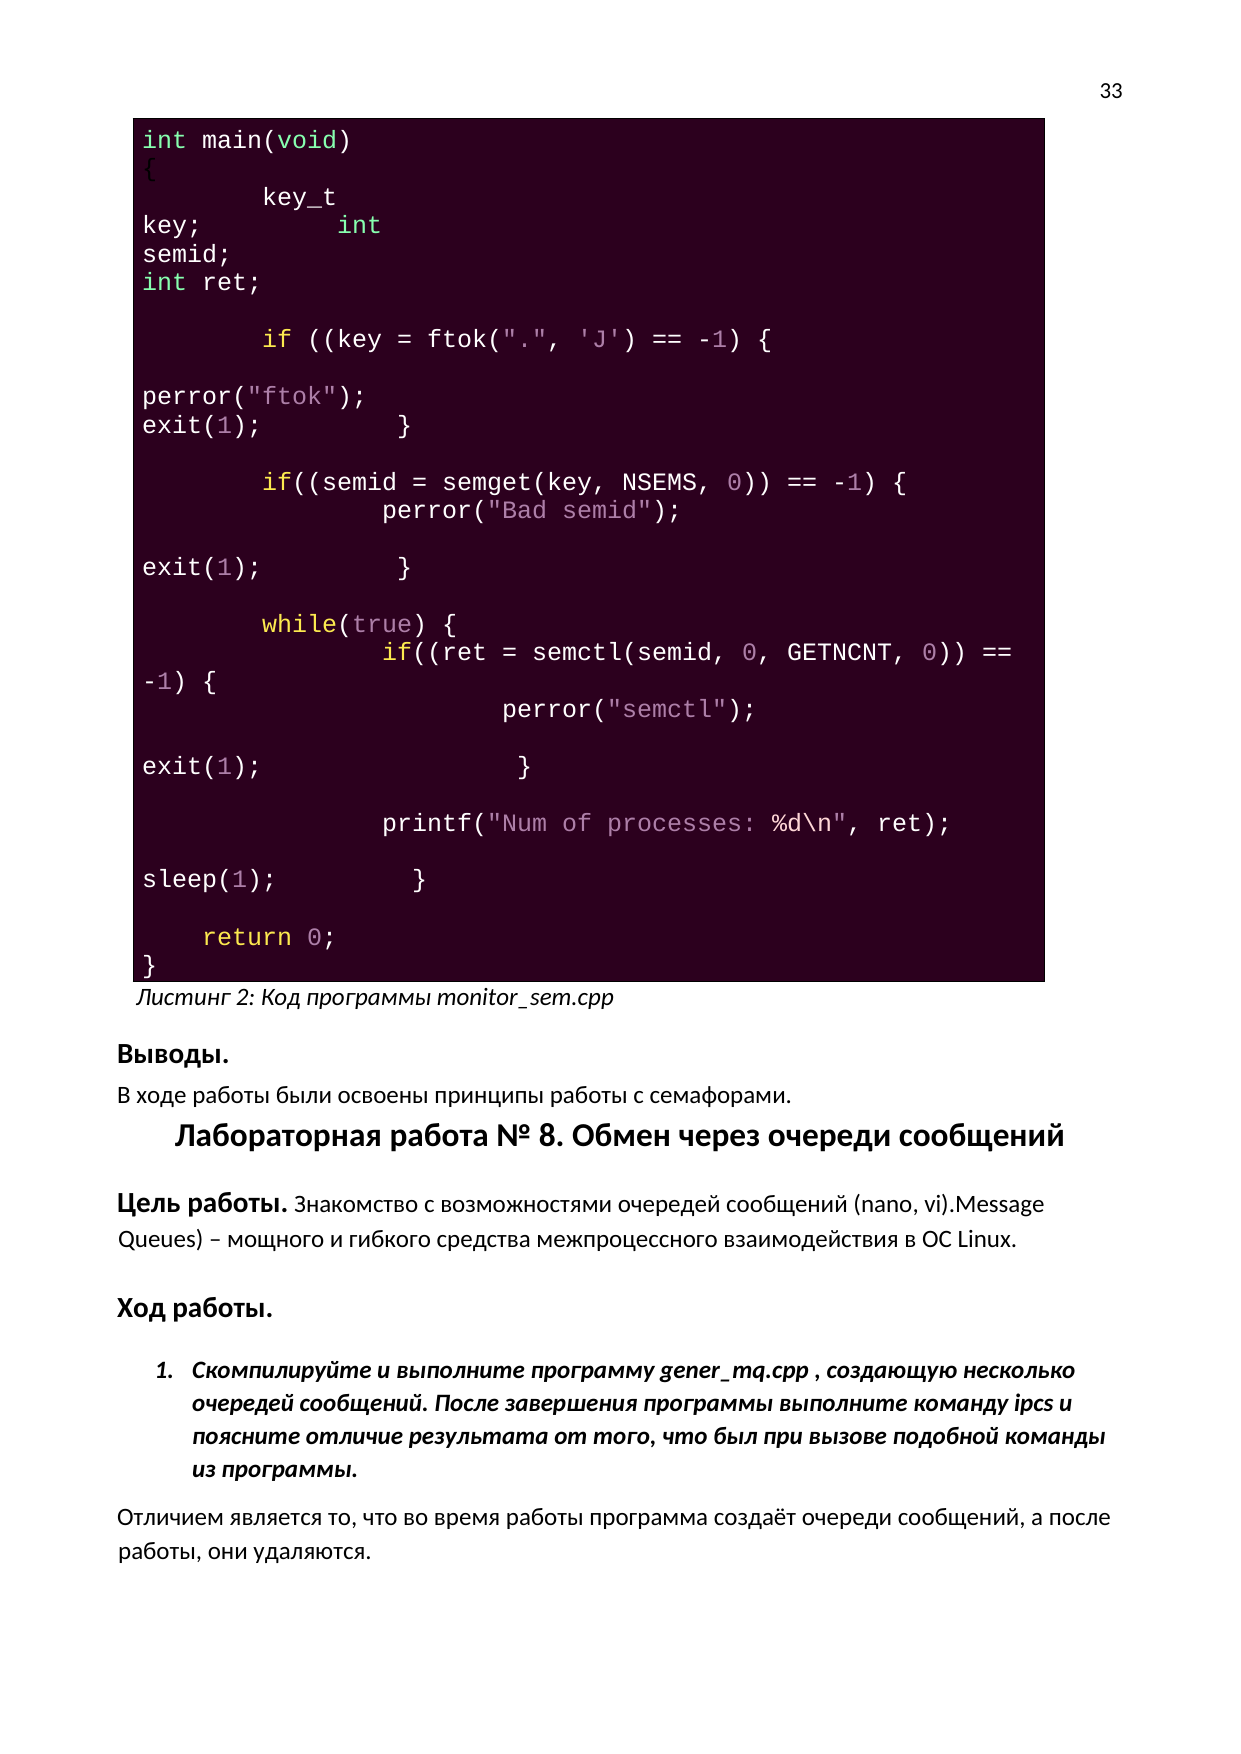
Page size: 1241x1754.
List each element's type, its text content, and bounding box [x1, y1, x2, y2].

subtitle Листинг 2: Код программы monitor_sem.cpp [136, 982, 1121, 1012]
text Цель работы. Знакомство с возможностями очередей сообщений (nano, vi).Message Queues) – мощного и гибкого средства межпроцессного взаимодействия в ОС Linux. [117, 1184, 1121, 1253]
text В ходе работы были освоены принципы работы с семафорами. [117, 1080, 1121, 1110]
text Отличием является то, что во время работы программа создаёт очереди сообщений, а после работы, они удаляются. [117, 1501, 1121, 1565]
text Ход работы. [117, 1289, 1121, 1325]
subtitle Лабораторная работа № 8. Обмен через очереди сообщений [120, 1113, 1119, 1154]
table_header int main(void) { key_t key; int semid; int ret; if ((key = ftok(".", 'J') == -1) { perror("ftok"); exit(1); } if((semid = semget(key, NSEMS, 0)) == -1) { perror("Bad semid"); exit(1); } while(true) { if((ret = semctl(semid, 0, GETNCNT, 0)) == -1) { perror("semctl"); exit(1); } printf("Num of processes: %d\n", ret); sleep(1); } return 0; } [134, 119, 1044, 981]
list Скомпилируйте и выполните программу gener_mq.cpp , создающую несколько очередей сообщений. После завершения программы выполните команду ipcs и поясните отличие результата от того, что был при вызове подобной команды из программы. [154, 1354, 1120, 1484]
text Выводы. [117, 1035, 1121, 1071]
